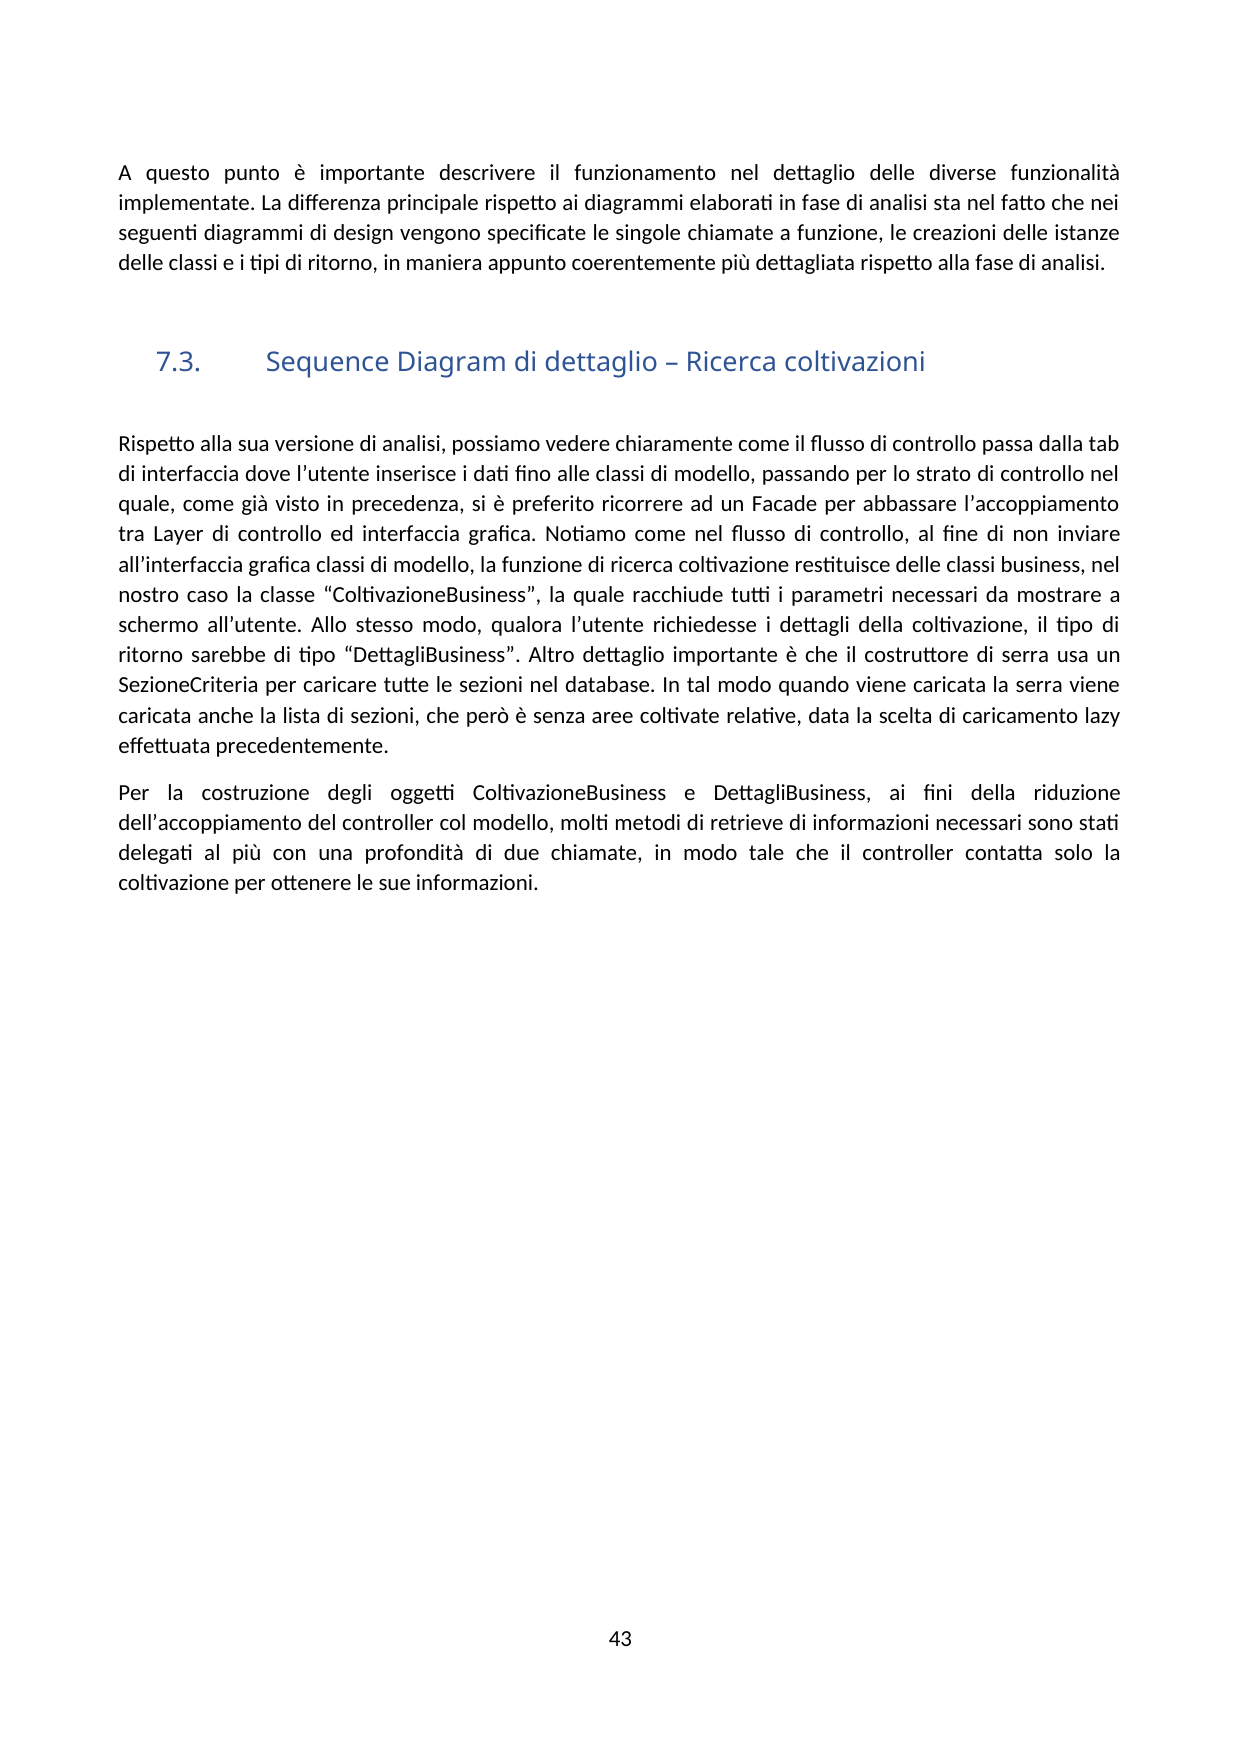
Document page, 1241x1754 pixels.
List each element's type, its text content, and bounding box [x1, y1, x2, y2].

text A questo punto è importante descrivere il funzionamento nel dettaglio delle diverse funzionalità implementate. La differenza principale rispetto ai diagrammi elaborati in fase di analisi sta nel fatto che nei seguenti diagrammi di design vengono specificate le singole chiamate a funzione, le creazioni delle istanze delle classi e i tipi di ritorno, in maniera appunto coerentemente più dettagliata rispetto alla fase di analisi. [118, 158, 1122, 276]
text Per la costruzione degli oggetti ColtivazioneBusiness e DettagliBusiness, ai fini della riduzione dell’accoppiamento del controller col modello, molti metodi di retrieve di informazioni necessari sono stati delegati al più con una profondità di due chiamate, in modo tale che il controller contatta solo la coltivazione per ottenere le sue informazioni. [118, 778, 1122, 896]
subtitle Sequence Diagram di dettaglio – Ricerca coltivazioni [156, 342, 1122, 379]
text Rispetto alla sua versione di analisi, possiamo vedere chiaramente come il flusso di controllo passa dalla tab di interfaccia dove l’utente inserisce i dati fino alle classi di modello, passando per lo strato di controllo nel quale, come già visto in precedenza, si è preferito ricorrere ad un Facade per abbassare l’accoppiamento tra Layer di controllo ed interfaccia grafica. Notiamo come nel flusso di controllo, al fine di non inviare all’interfaccia grafica classi di modello, la funzione di ricerca coltivazione restituisce delle classi business, nel nostro caso la classe “ColtivazioneBusiness”, la quale racchiude tutti i parametri necessari da mostrare a schermo all’utente. Allo stesso modo, qualora l’utente richiedesse i dettagli della coltivazione, il tipo di ritorno sarebbe di tipo “DettagliBusiness”. Altro dettaglio importante è che il costruttore di serra usa un SezioneCriteria per caricare tutte le sezioni nel database. In tal modo quando viene caricata la serra viene caricata anche la lista di sezioni, che però è senza aree coltivate relative, data la scelta di caricamento lazy effettuata precedentemente. [118, 429, 1122, 759]
